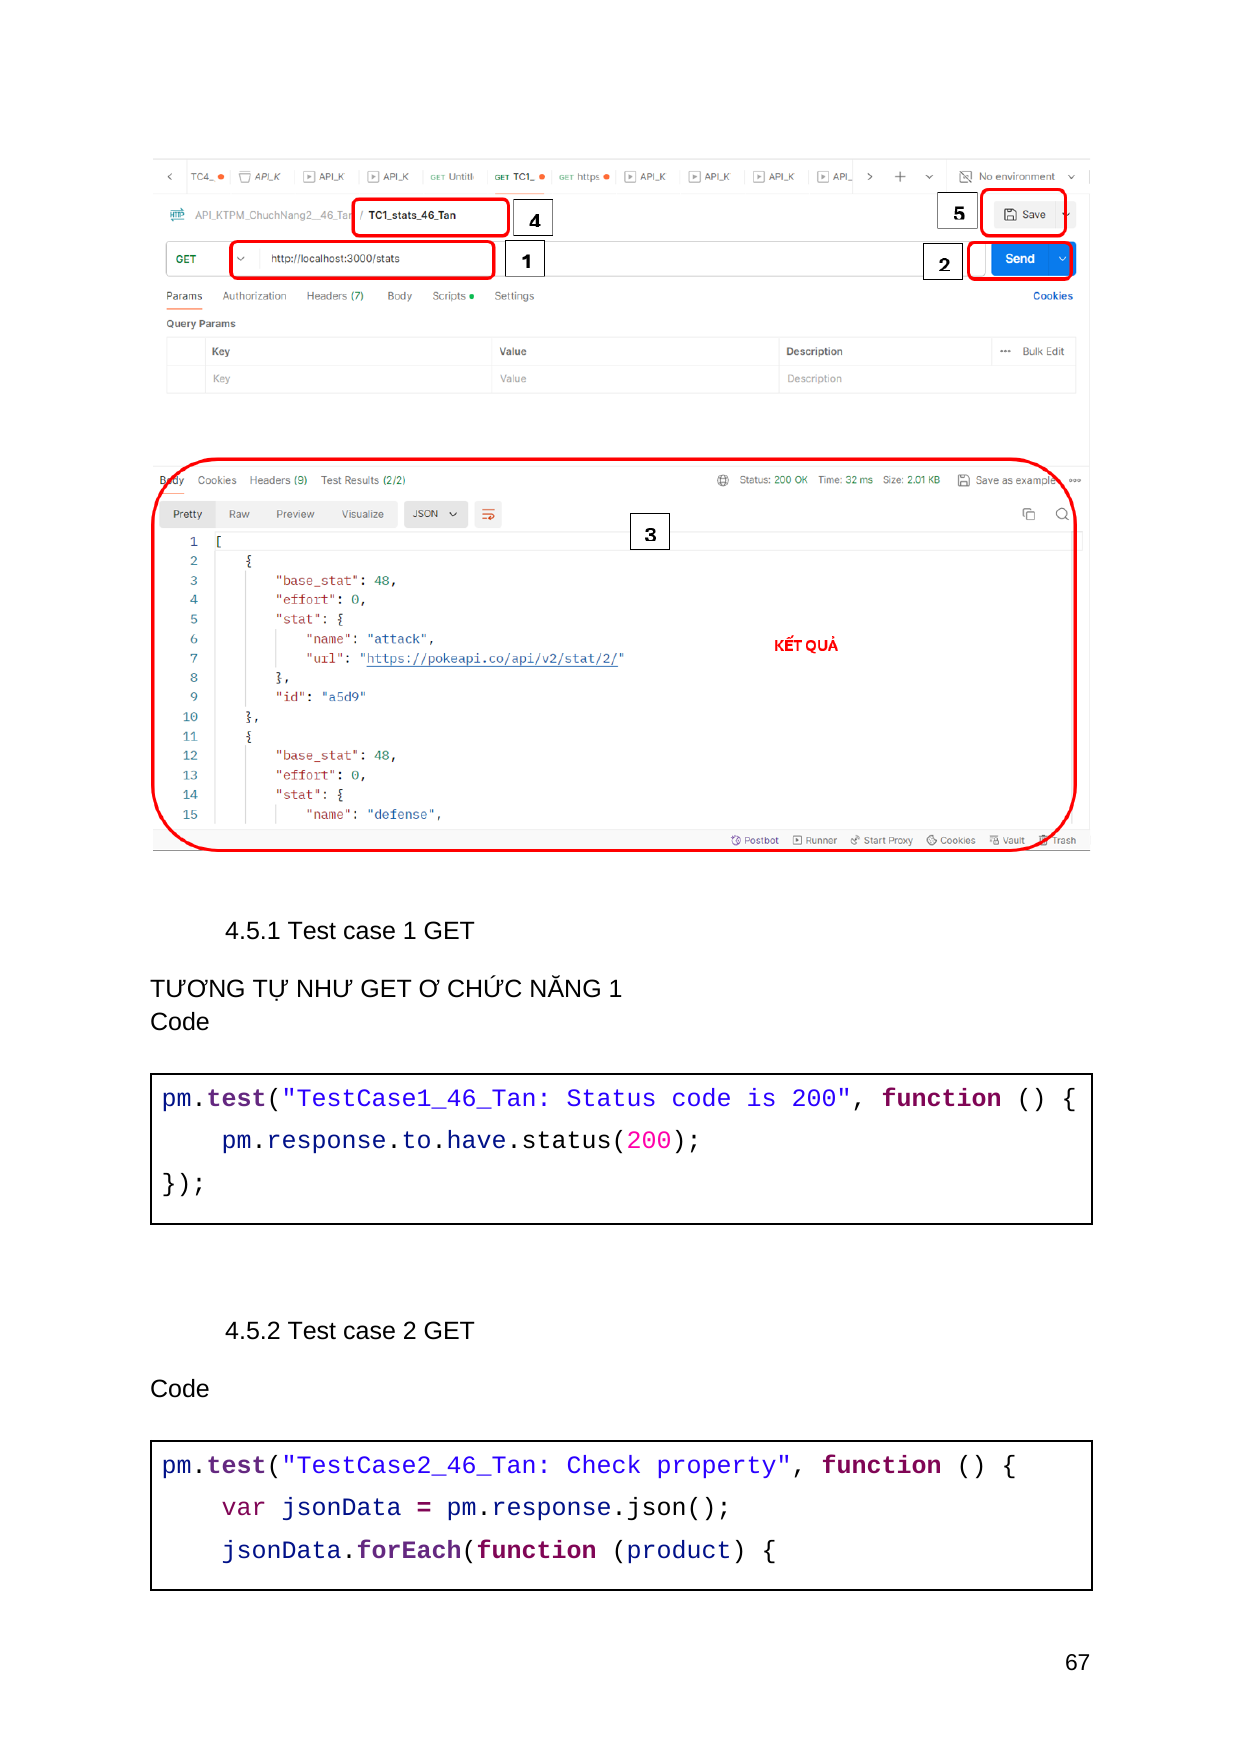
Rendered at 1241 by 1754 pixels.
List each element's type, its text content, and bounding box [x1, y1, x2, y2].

text Code [150, 1374, 1090, 1402]
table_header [152, 1442, 1091, 1589]
text Code [150, 1007, 1090, 1036]
text TƯƠNG TỰ NHƯ GET Ơ CHỨC NĂNG 1 [150, 974, 1090, 1003]
subtitle 4.5.1 Test case 1 GET [150, 916, 1090, 945]
picture [150, 150, 1091, 855]
table_header pm.test("TestCase1_46_Tan: Status code is 200", function () { pm.response.to.have.status(200); }); [152, 1075, 1091, 1222]
subtitle 4.5.2 Test case 2 GET [150, 1316, 1090, 1344]
